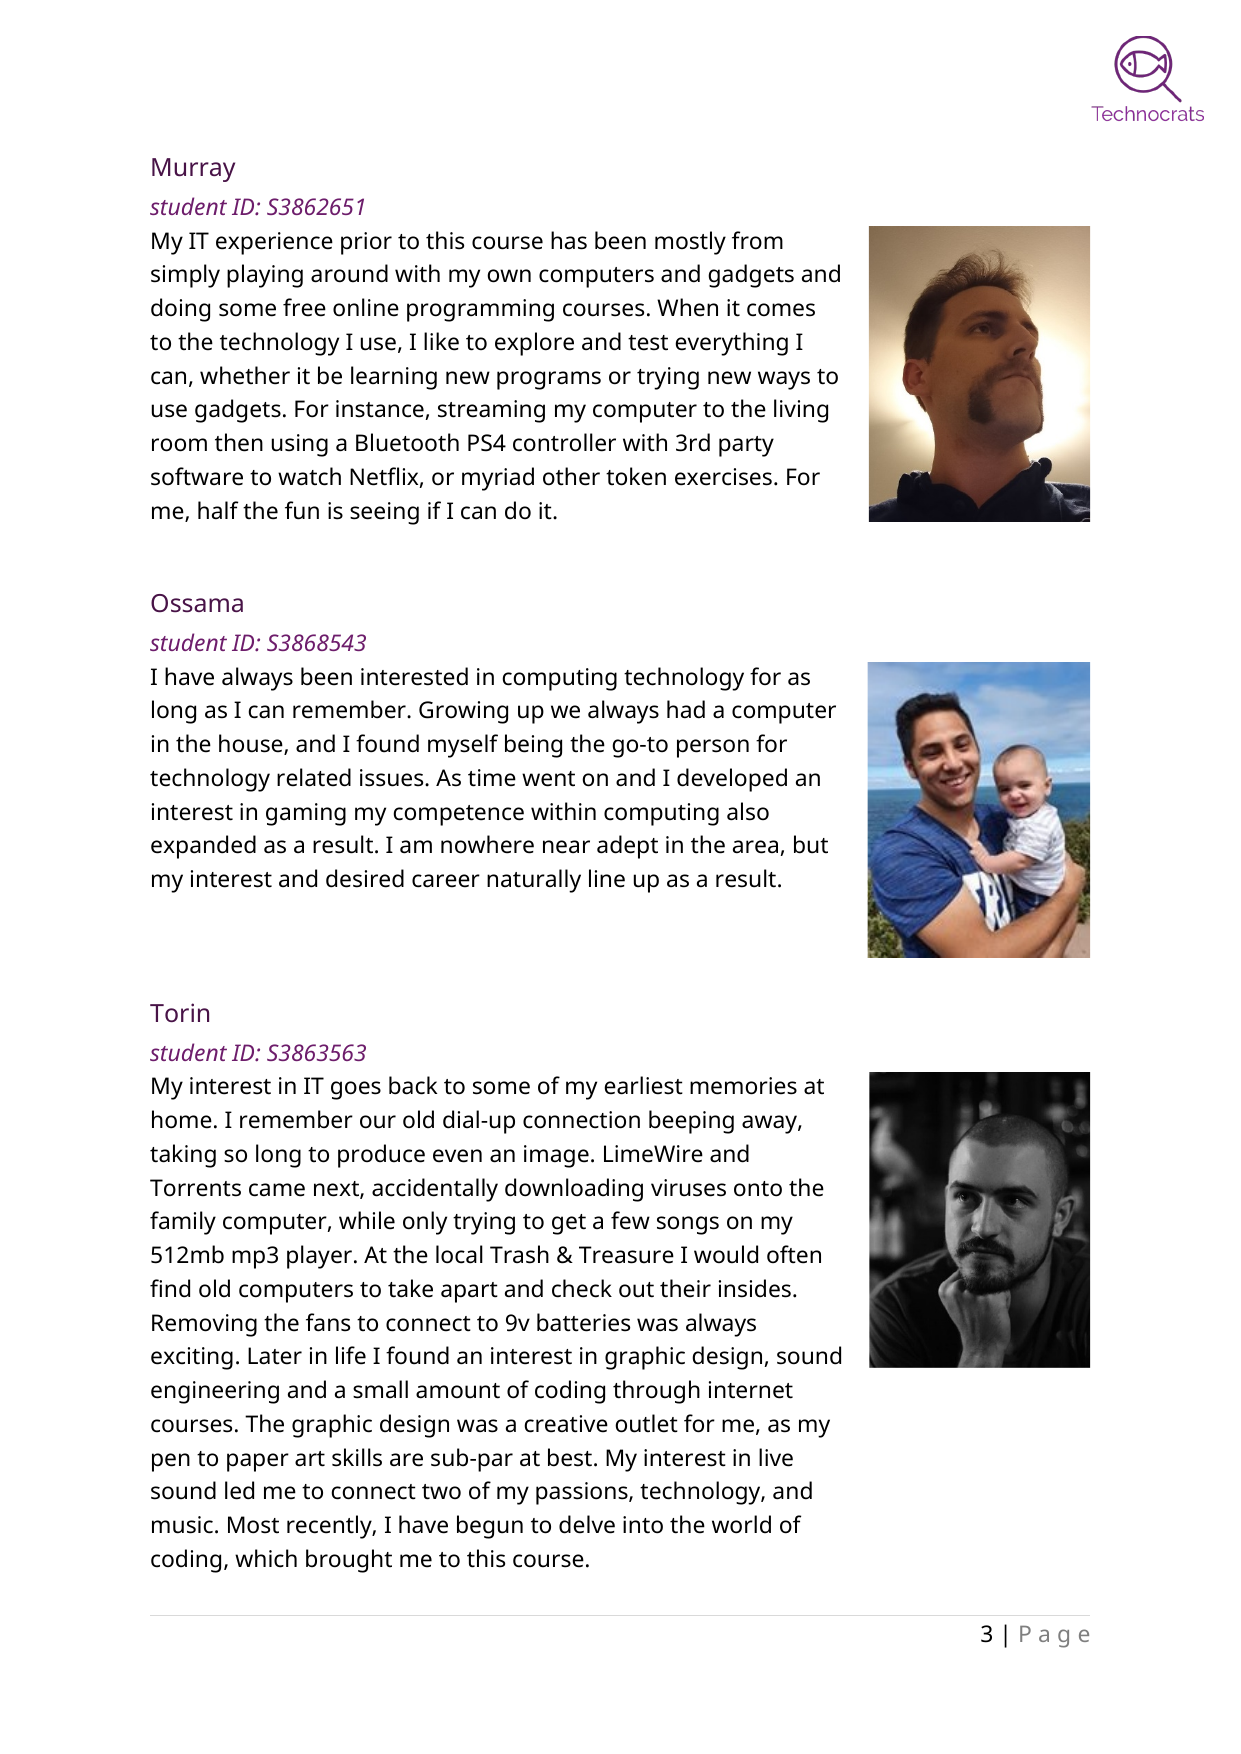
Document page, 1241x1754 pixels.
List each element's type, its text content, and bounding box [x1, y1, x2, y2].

picture [867, 662, 1091, 958]
picture [869, 1072, 1091, 1368]
text My IT experience prior to this course has been mostly from simply playing around with my own computers and gadgets and doing some free online programming courses. When it comes to the technology I use, I like to explore and test everything I can, whether it be learning new programs or trying new ways to use gadgets. For instance, streaming my computer to the living room then using a Bluetooth PS4 controller with 3rd party software to watch Netflix, or myriad other token exercises. For me, half the fun is seeing if I can do it. [150, 225, 844, 526]
subtitle student ID: S3863563 [150, 1036, 844, 1068]
subtitle student ID: S3862651 [150, 191, 844, 222]
picture [1090, 36, 1205, 122]
picture [868, 226, 1091, 522]
text My interest in IT goes back to some of my earliest memories at home. I remember our old dial-up connection beeping away, taking so long to produce even an image. LimeWire and Torrents came next, accidentally downloading viruses onto the family computer, while only trying to get a few songs on my 512mb mp3 player. At the local Trash & Treasure I would often find old computers to take apart and check out their insides. Removing the fans to connect to 9v batteries was always exciting. Later in life I found an interest in graphic design, sound engineering and a small amount of coding through internet courses. The graphic design was a creative outlet for me, as my pen to paper art skills are sub-par at best. My interest in live sound led me to connect two of my passions, technology, and music. Most recently, I have begun to delve into the world of coding, which brought me to this course. [150, 1070, 844, 1574]
subtitle Murray [150, 150, 844, 184]
text I have always been interested in computing technology for as long as I can remember. Growing up we always had a computer in the house, and I found myself being the go-to person for technology related issues. As time went on and I developed an interest in gaming my competence within computing also expanded as a result. I am nowhere near adept in the area, but my interest and desired career naturally line up as a result. [150, 661, 844, 894]
subtitle Torin [150, 996, 844, 1029]
subtitle student ID: S3868543 [150, 627, 844, 658]
subtitle Ossama [150, 586, 844, 620]
